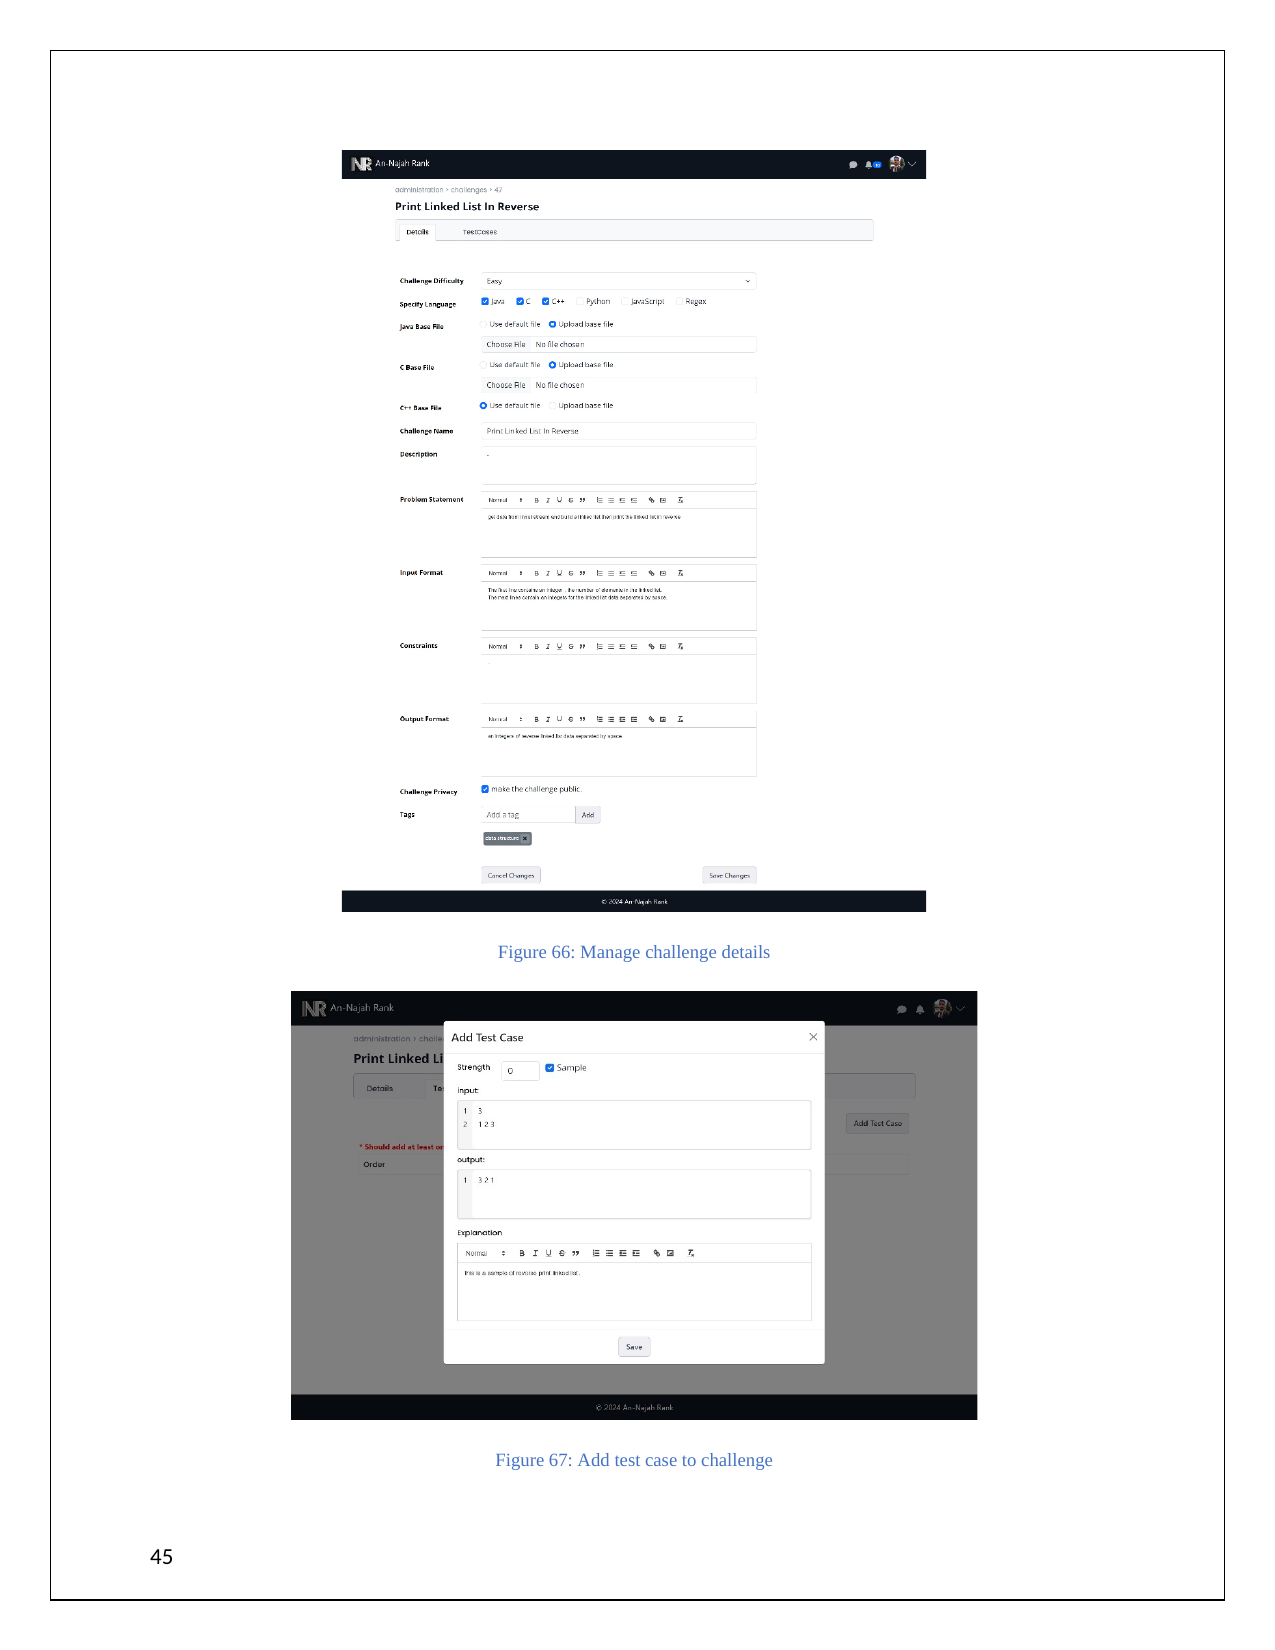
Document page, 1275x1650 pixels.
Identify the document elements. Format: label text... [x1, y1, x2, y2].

text Figure 66: Manage challenge details [150, 941, 1118, 962]
picture [341, 150, 927, 912]
picture [291, 991, 978, 1420]
text Figure 67: Add test case to challenge [150, 1449, 1118, 1470]
